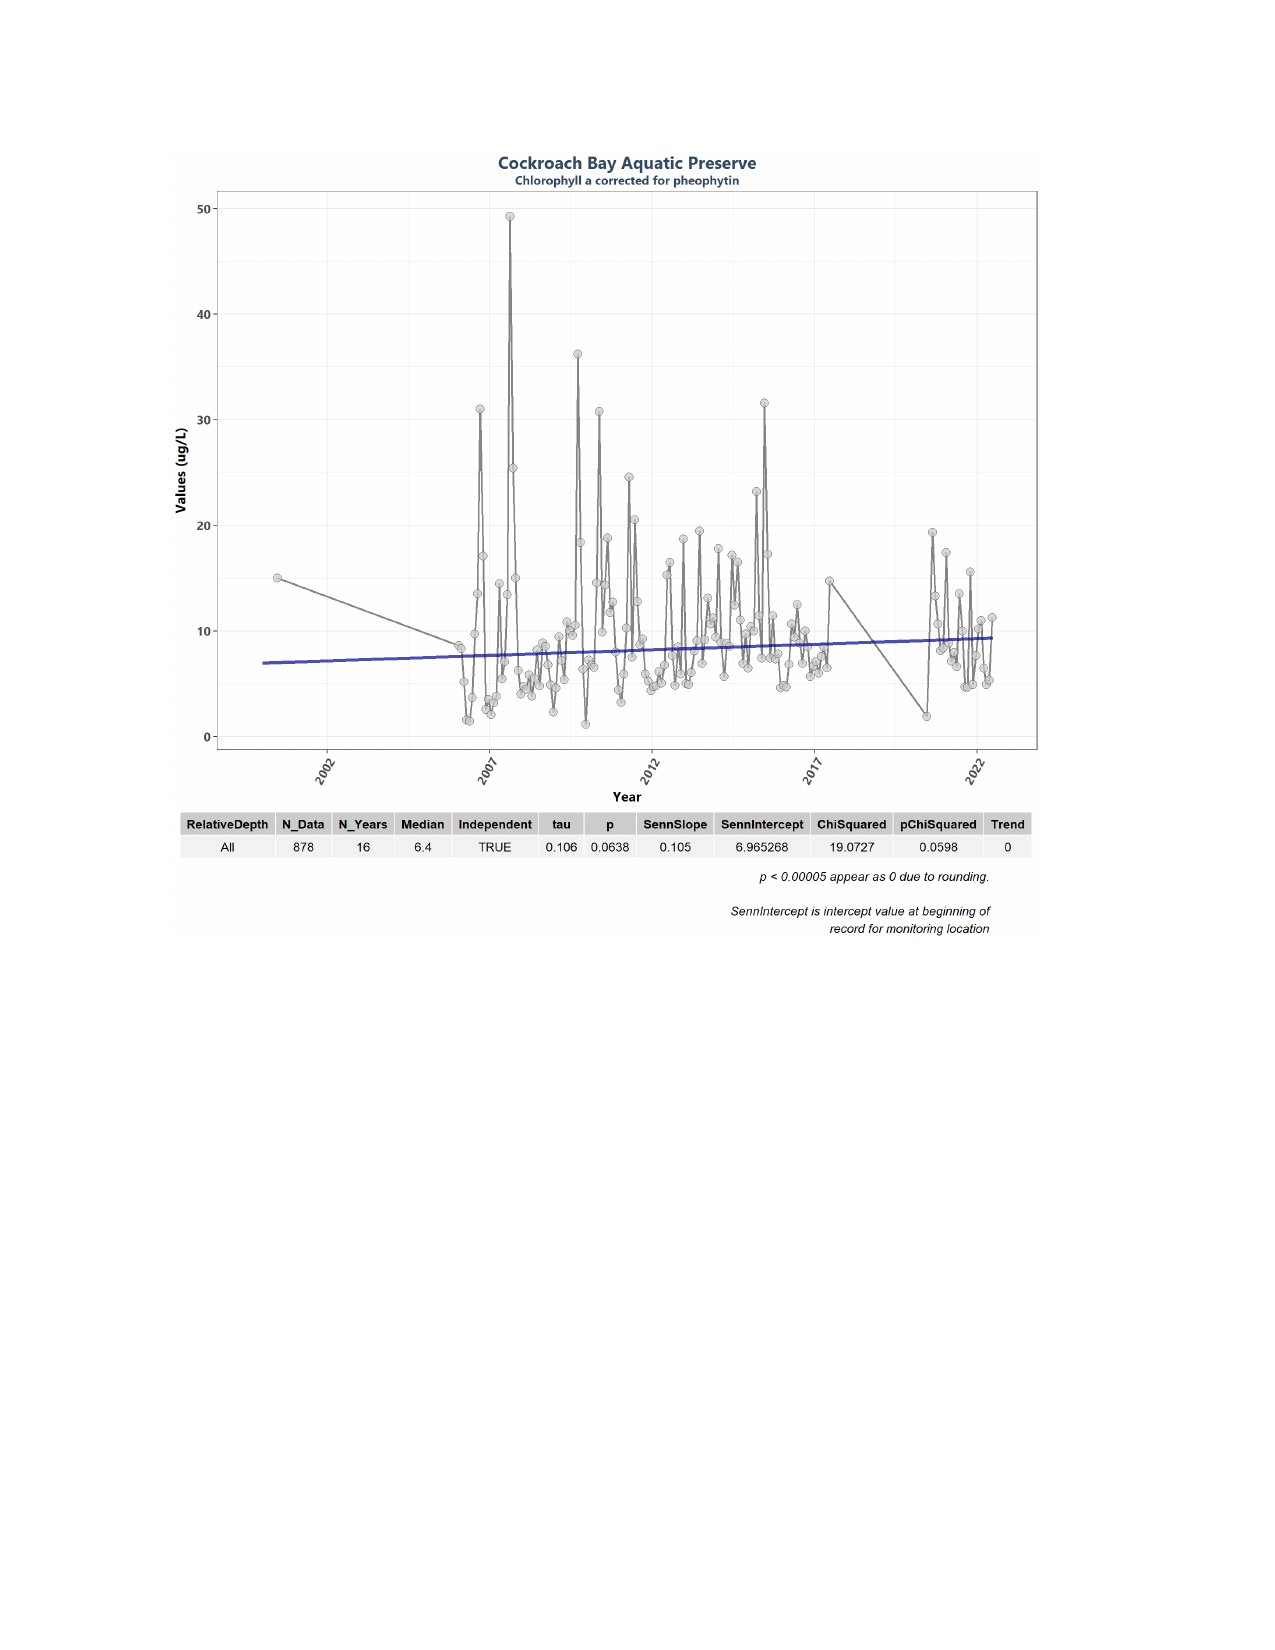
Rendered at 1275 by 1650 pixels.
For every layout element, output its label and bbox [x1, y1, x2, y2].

picture [168, 150, 1044, 938]
